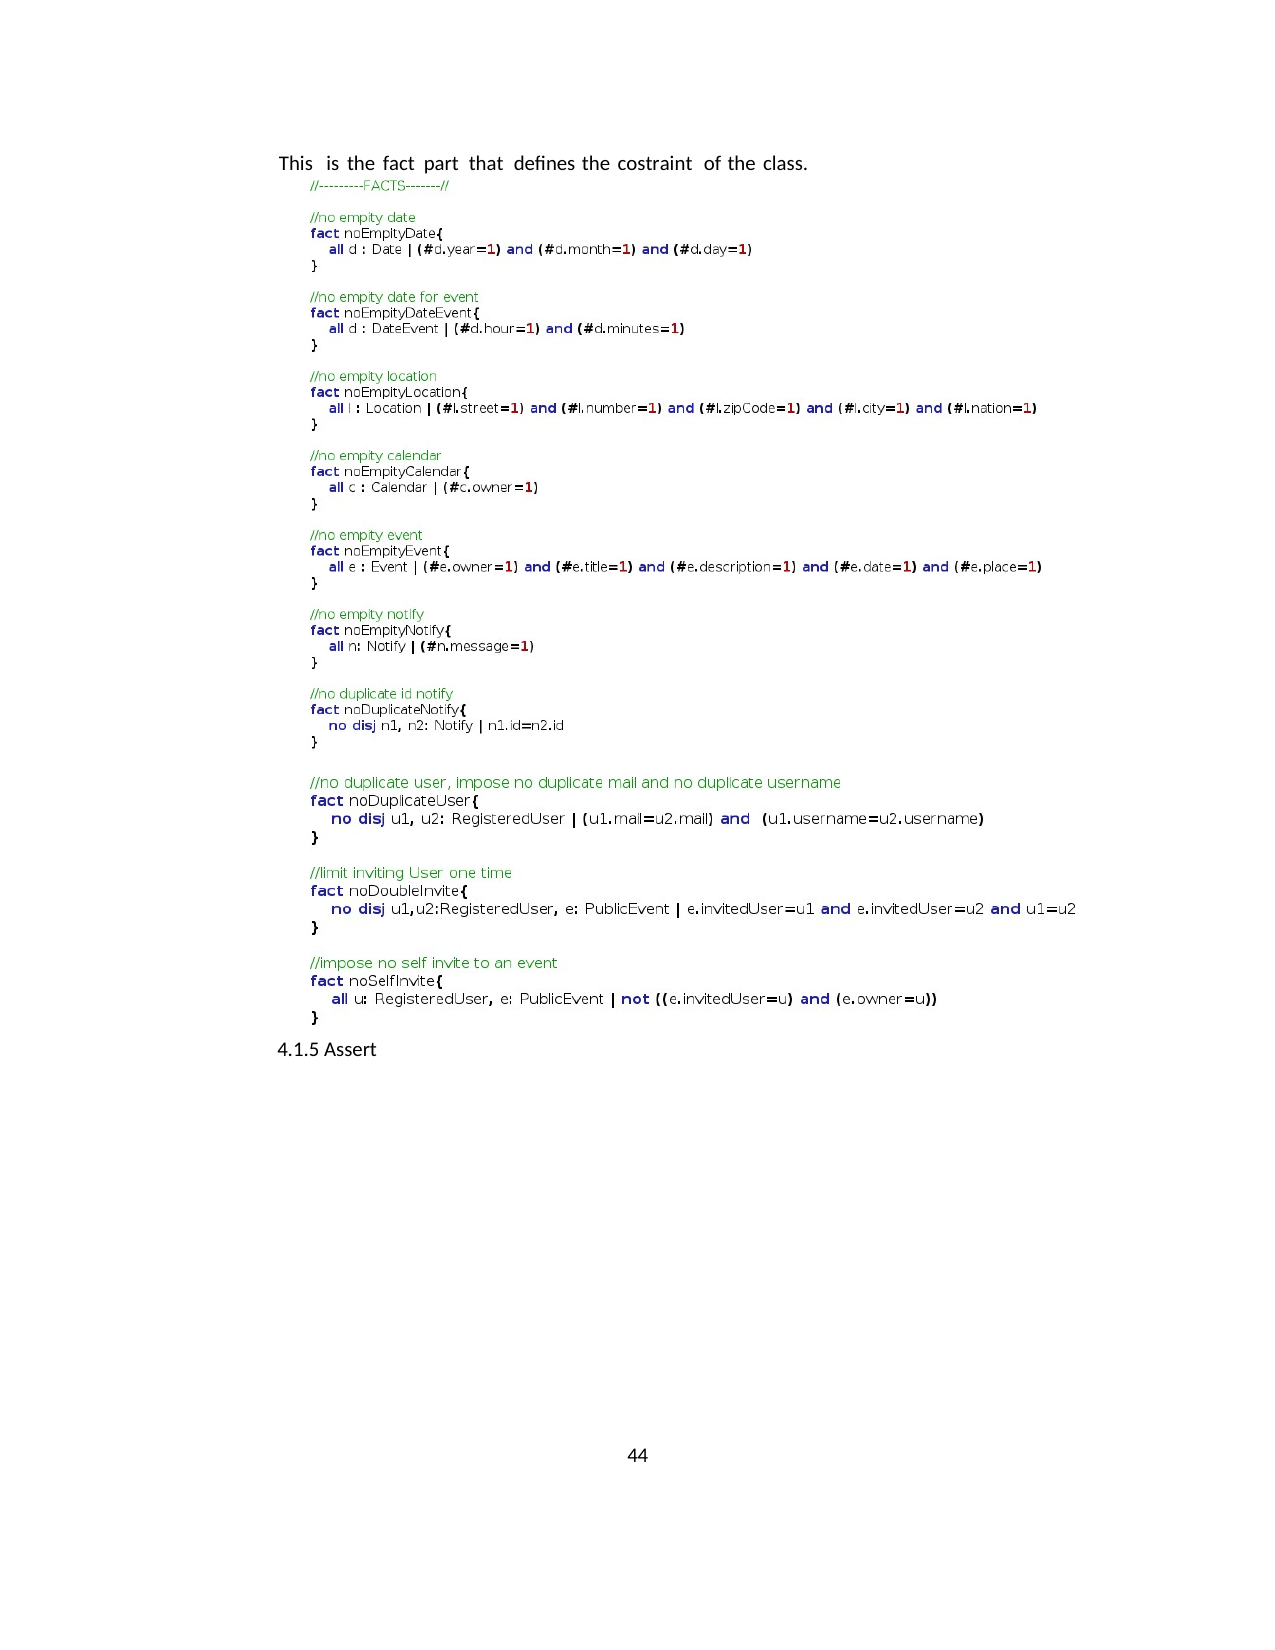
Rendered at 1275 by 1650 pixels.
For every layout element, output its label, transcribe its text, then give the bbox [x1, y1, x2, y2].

picture [309, 170, 1078, 759]
picture [309, 760, 1078, 1036]
text 4.1.5 Assert [277, 1036, 1127, 1061]
